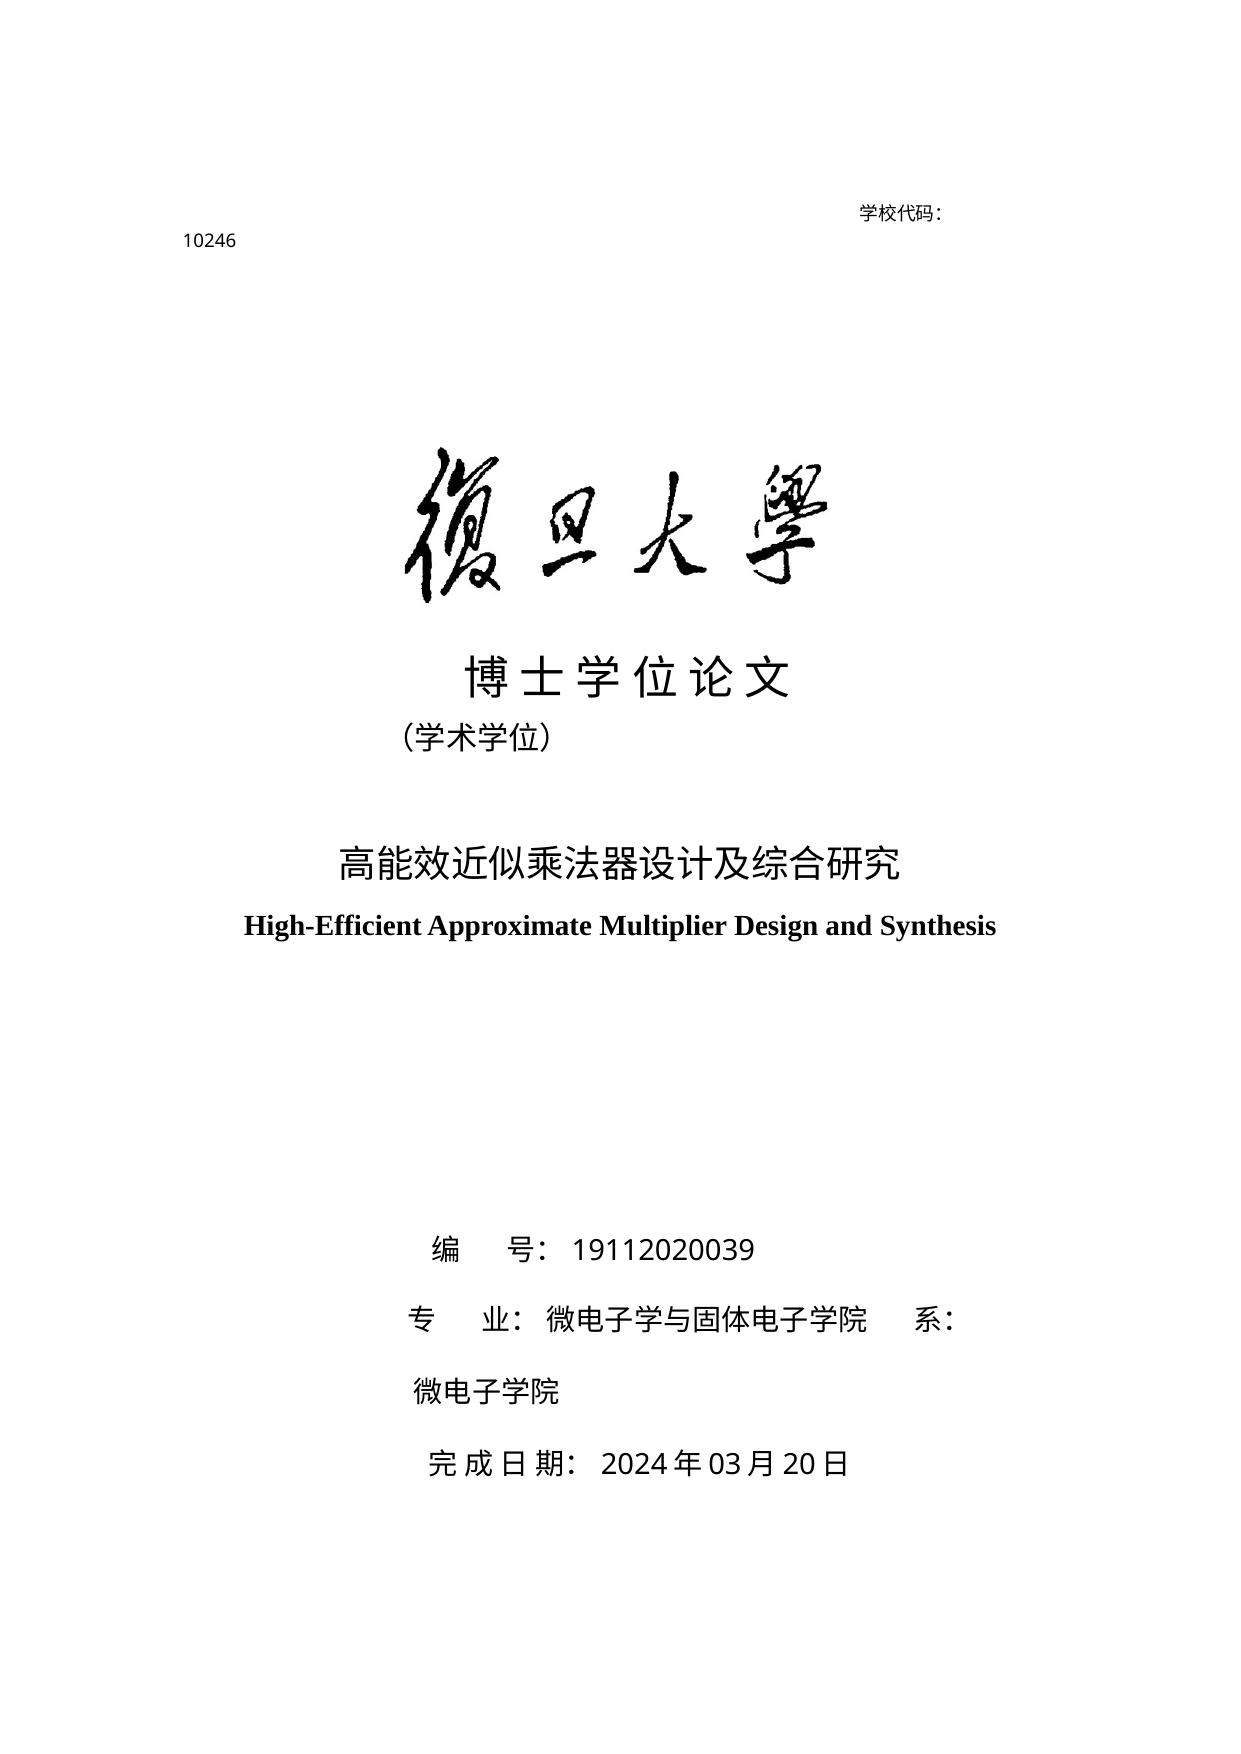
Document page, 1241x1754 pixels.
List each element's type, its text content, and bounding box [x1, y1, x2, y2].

text 学校代码： 10246 [182, 198, 1012, 253]
text 编 号： 19112020039 [402, 1227, 784, 1269]
text （学术学位） [245, 713, 1012, 758]
text 高能效近似乘法器设计及综合研究 [228, 834, 1012, 888]
text High-Efficient Approximate Multiplier Design and Synthesis [243, 908, 1012, 942]
text 完 成 日 期： 2024年03月20日 [402, 1440, 861, 1483]
picture [389, 443, 843, 613]
text 博 士 学 位 论 文 [242, 641, 1012, 708]
text 专 业： 微电子学与固体电子学院 系： 微电子学院 [407, 1297, 954, 1411]
